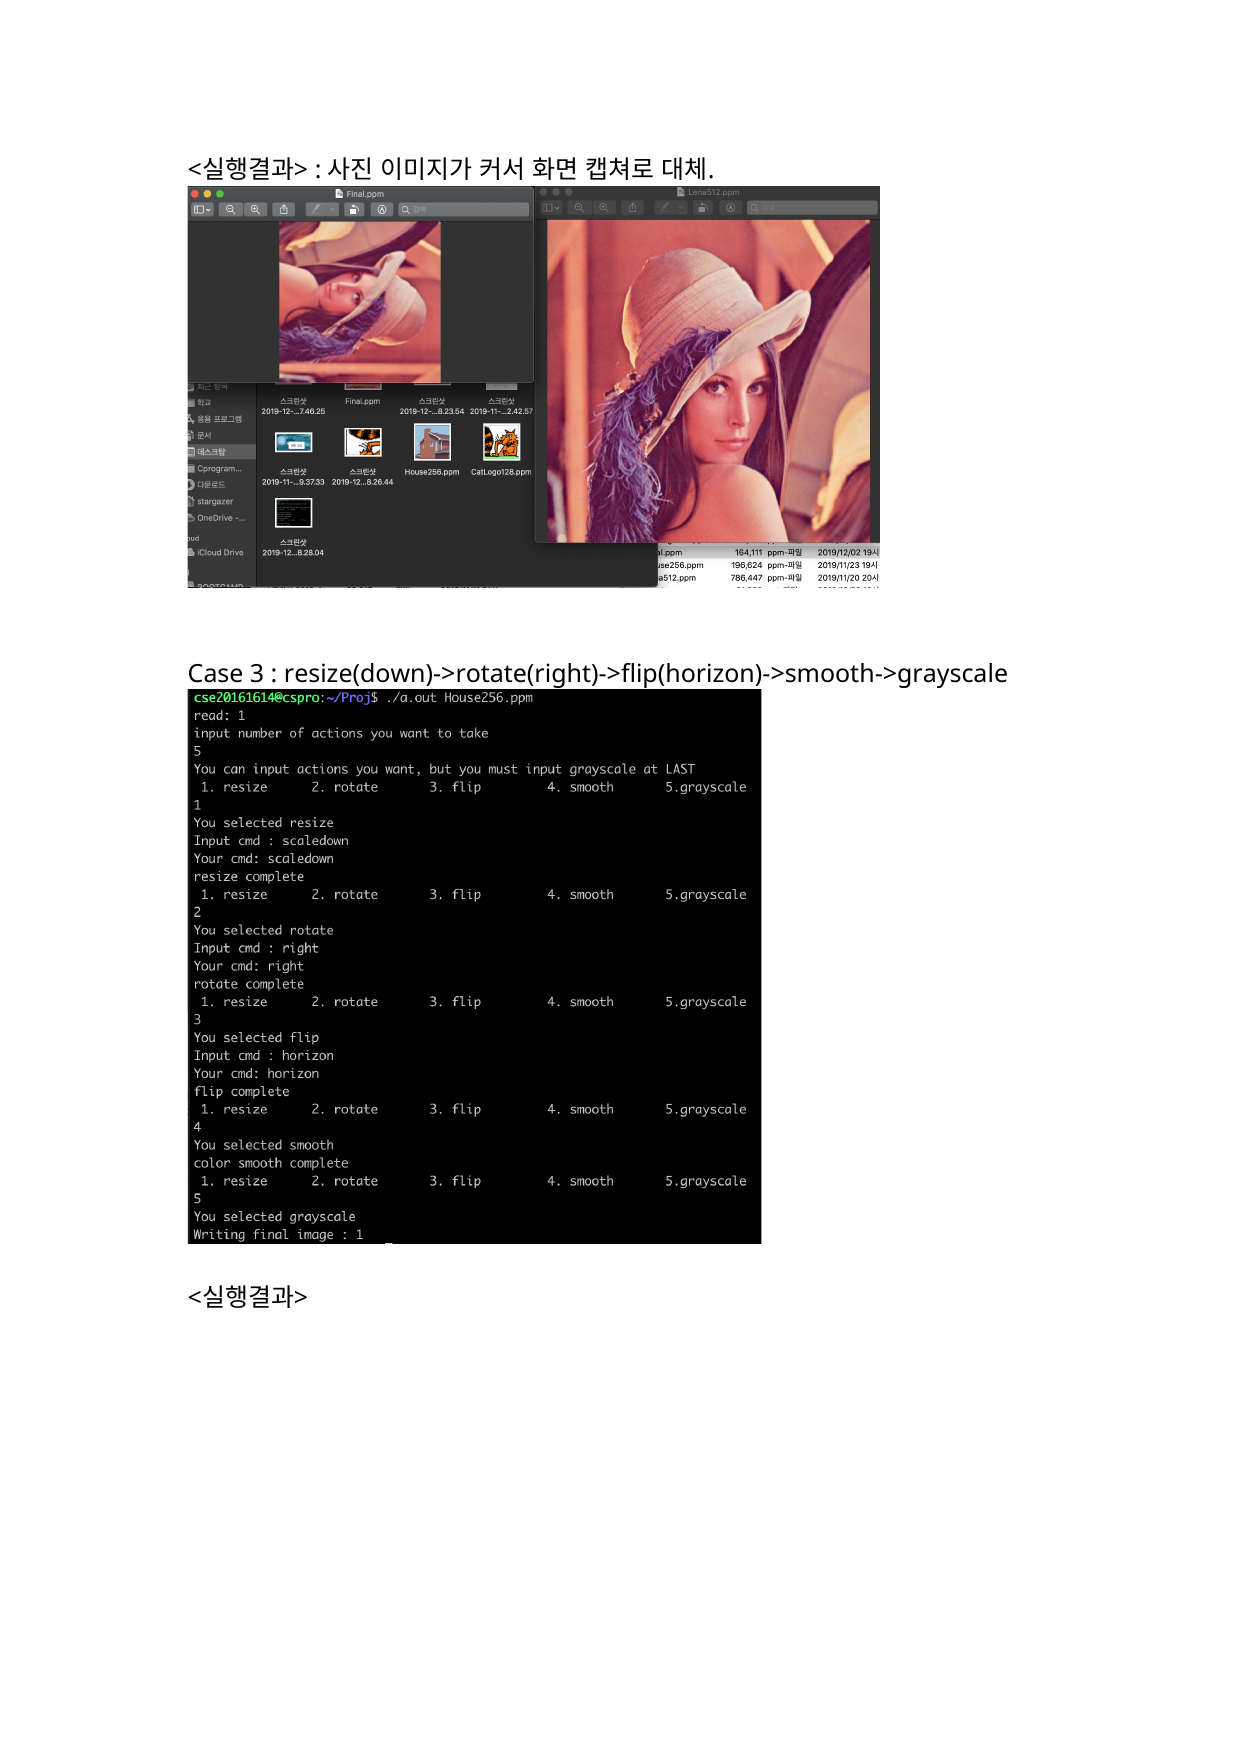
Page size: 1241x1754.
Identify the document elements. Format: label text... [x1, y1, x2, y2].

picture [187, 186, 880, 588]
text <실행결과> [187, 1278, 1053, 1314]
text Case 3 : resize(down)->rotate(right)->flip(horizon)->smooth->grayscale [187, 656, 1053, 690]
picture [187, 689, 762, 1244]
text <실행결과> : 사진 이미지가 커서 화면 캡쳐로 대체. [187, 150, 1053, 186]
